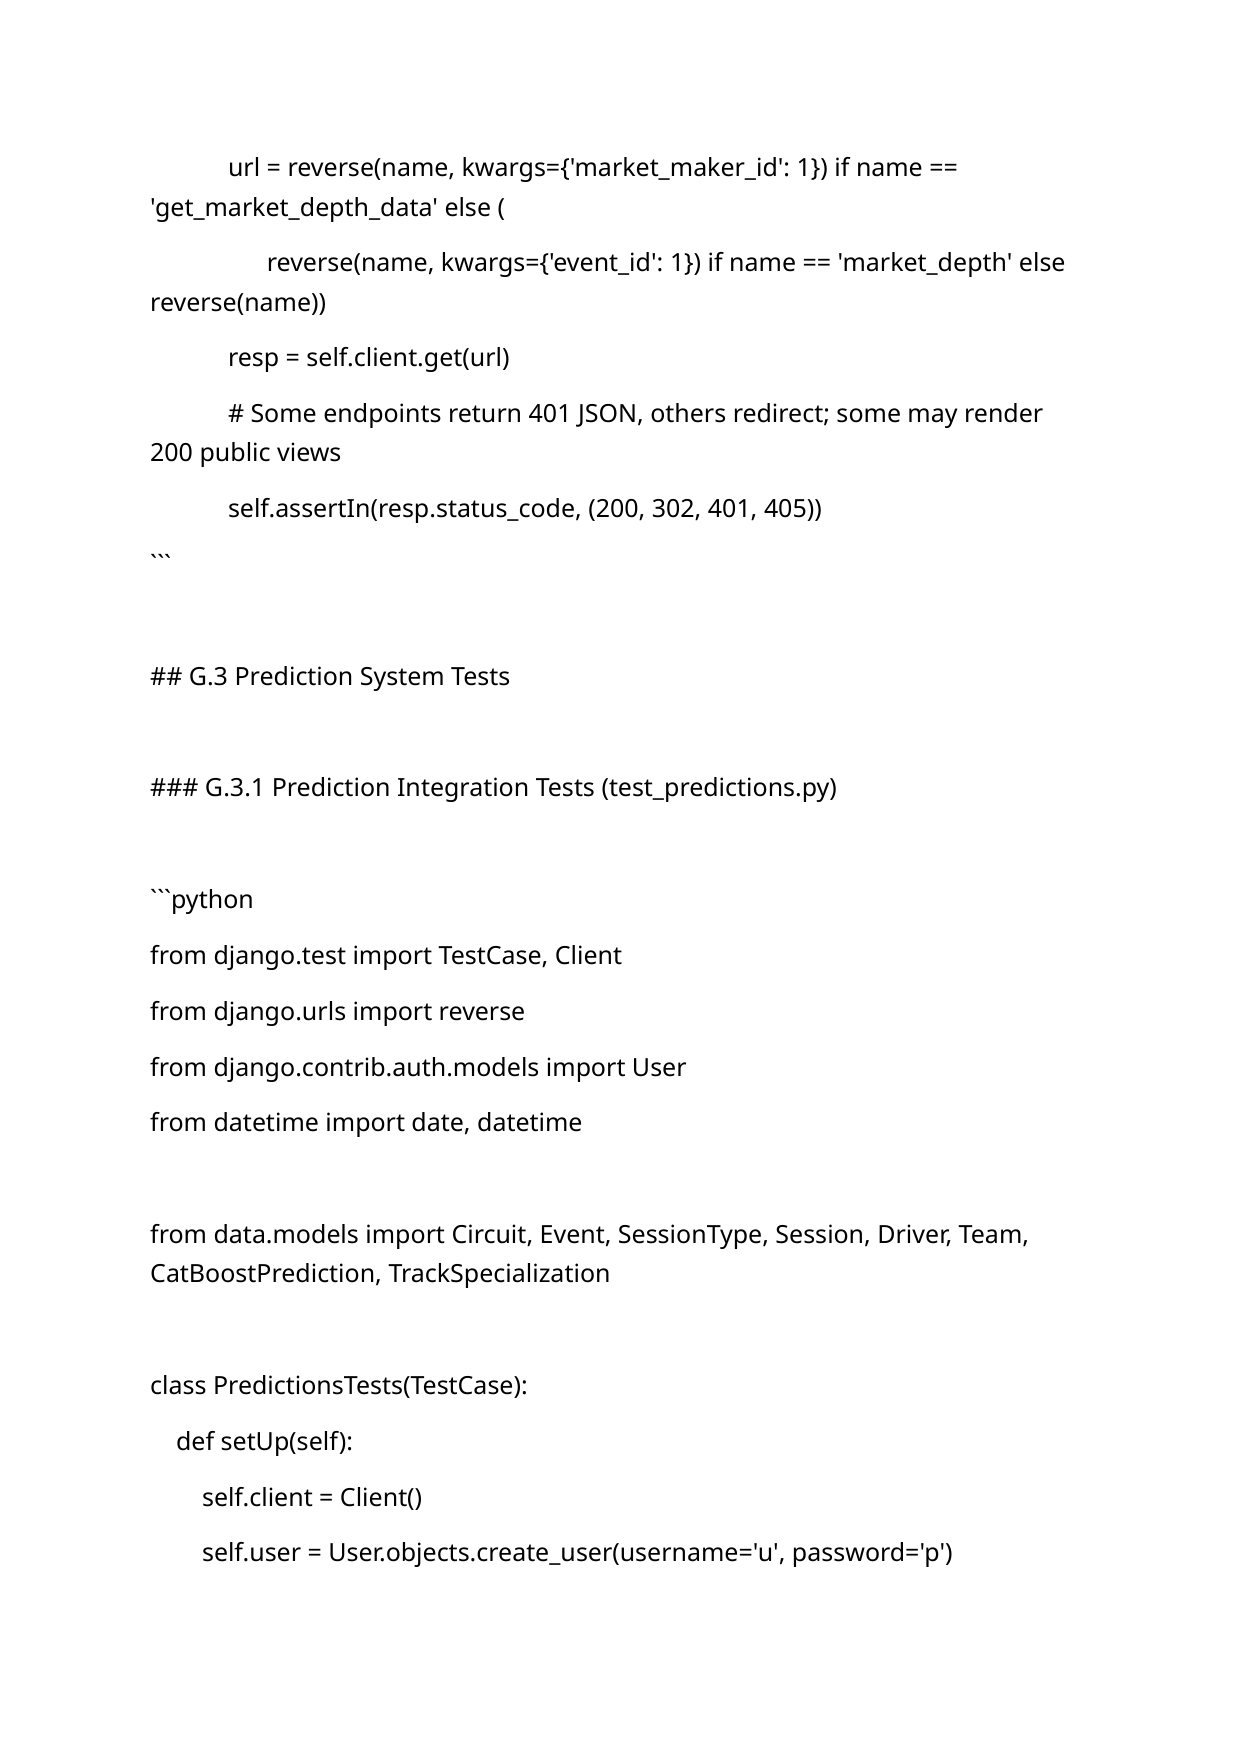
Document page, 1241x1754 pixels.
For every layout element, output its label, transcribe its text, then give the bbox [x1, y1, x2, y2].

text from datetime import date, datetime [150, 1105, 1090, 1139]
text url = reverse(name, kwargs={'market_maker_id': 1}) if name == 'get_market_depth_data' else ( [150, 150, 1090, 223]
text from data.models import Circuit, Event, SessionType, Session, Driver, Team, CatBoostPrediction, TrackSpecialization [150, 1217, 1090, 1290]
text from django.urls import reverse [150, 993, 1090, 1027]
text reverse(name, kwargs={'event_id': 1}) if name == 'market_depth' else reverse(name)) [150, 245, 1090, 318]
text self.client = Client() [150, 1479, 1090, 1513]
text resp = self.client.get(url) [150, 340, 1090, 374]
text # Some endpoints return 401 JSON, others redirect; some may render 200 public views [150, 396, 1090, 469]
text from django.test import TestCase, Client [150, 937, 1090, 972]
text ### G.3.1 Prediction Integration Tests (test_predictions.py) [150, 770, 1090, 804]
text from django.contrib.auth.models import User [150, 1049, 1090, 1083]
text ``` [150, 547, 1090, 581]
text def setUp(self): [150, 1423, 1090, 1457]
text self.assertIn(resp.status_code, (200, 302, 401, 405)) [150, 491, 1090, 525]
text ```python [150, 882, 1090, 916]
text self.user = User.objects.create_user(username='u', password='p') [150, 1535, 1090, 1569]
text class PredictionsTests(TestCase): [150, 1367, 1090, 1402]
text ## G.3 Prediction System Tests [150, 658, 1090, 692]
